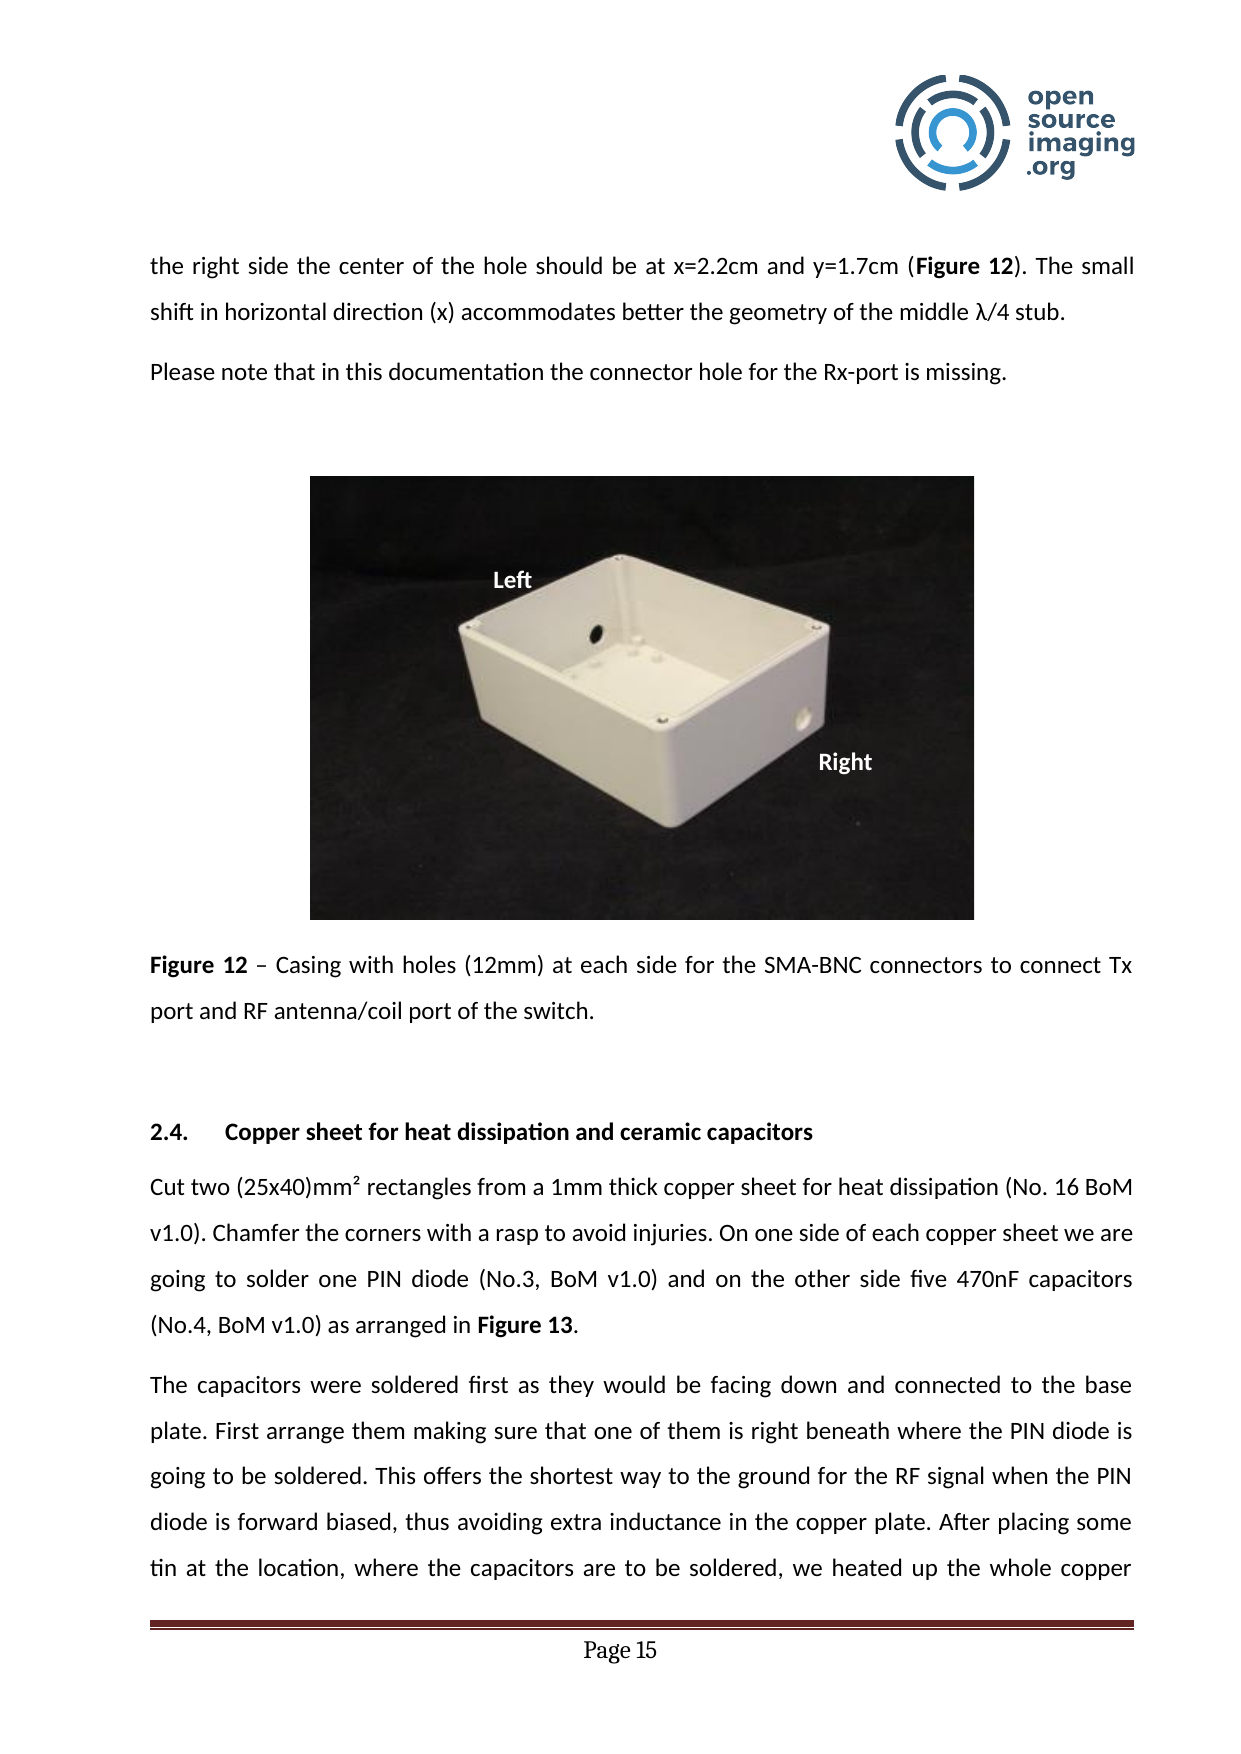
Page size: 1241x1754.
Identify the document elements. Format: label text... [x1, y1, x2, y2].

text Figure 12 – Casing with holes (12mm) at each side for the SMA-BNC connectors to connect Tx port and RF antenna/coil port of the switch. [150, 949, 1134, 1026]
list Copper sheet for heat dissipation and ceramic capacitors [150, 1116, 1134, 1146]
text Cut two (25x40)mm² rectangles from a 1mm thick copper sheet for heat dissipation (No. 16 BoM v1.0). Chamfer the corners with a rasp to avoid injuries. On one side of each copper sheet we are going to solder one PIN diode (No.3, BoM v1.0) and on the other side five 470nF capacitors (No.4, BoM v1.0) as arranged in Figure 13. [150, 1172, 1134, 1339]
picture [895, 75, 1135, 191]
picture [310, 476, 975, 920]
text Please note that in this documentation the connector hole for the Rx-port is missing. [150, 356, 1134, 387]
